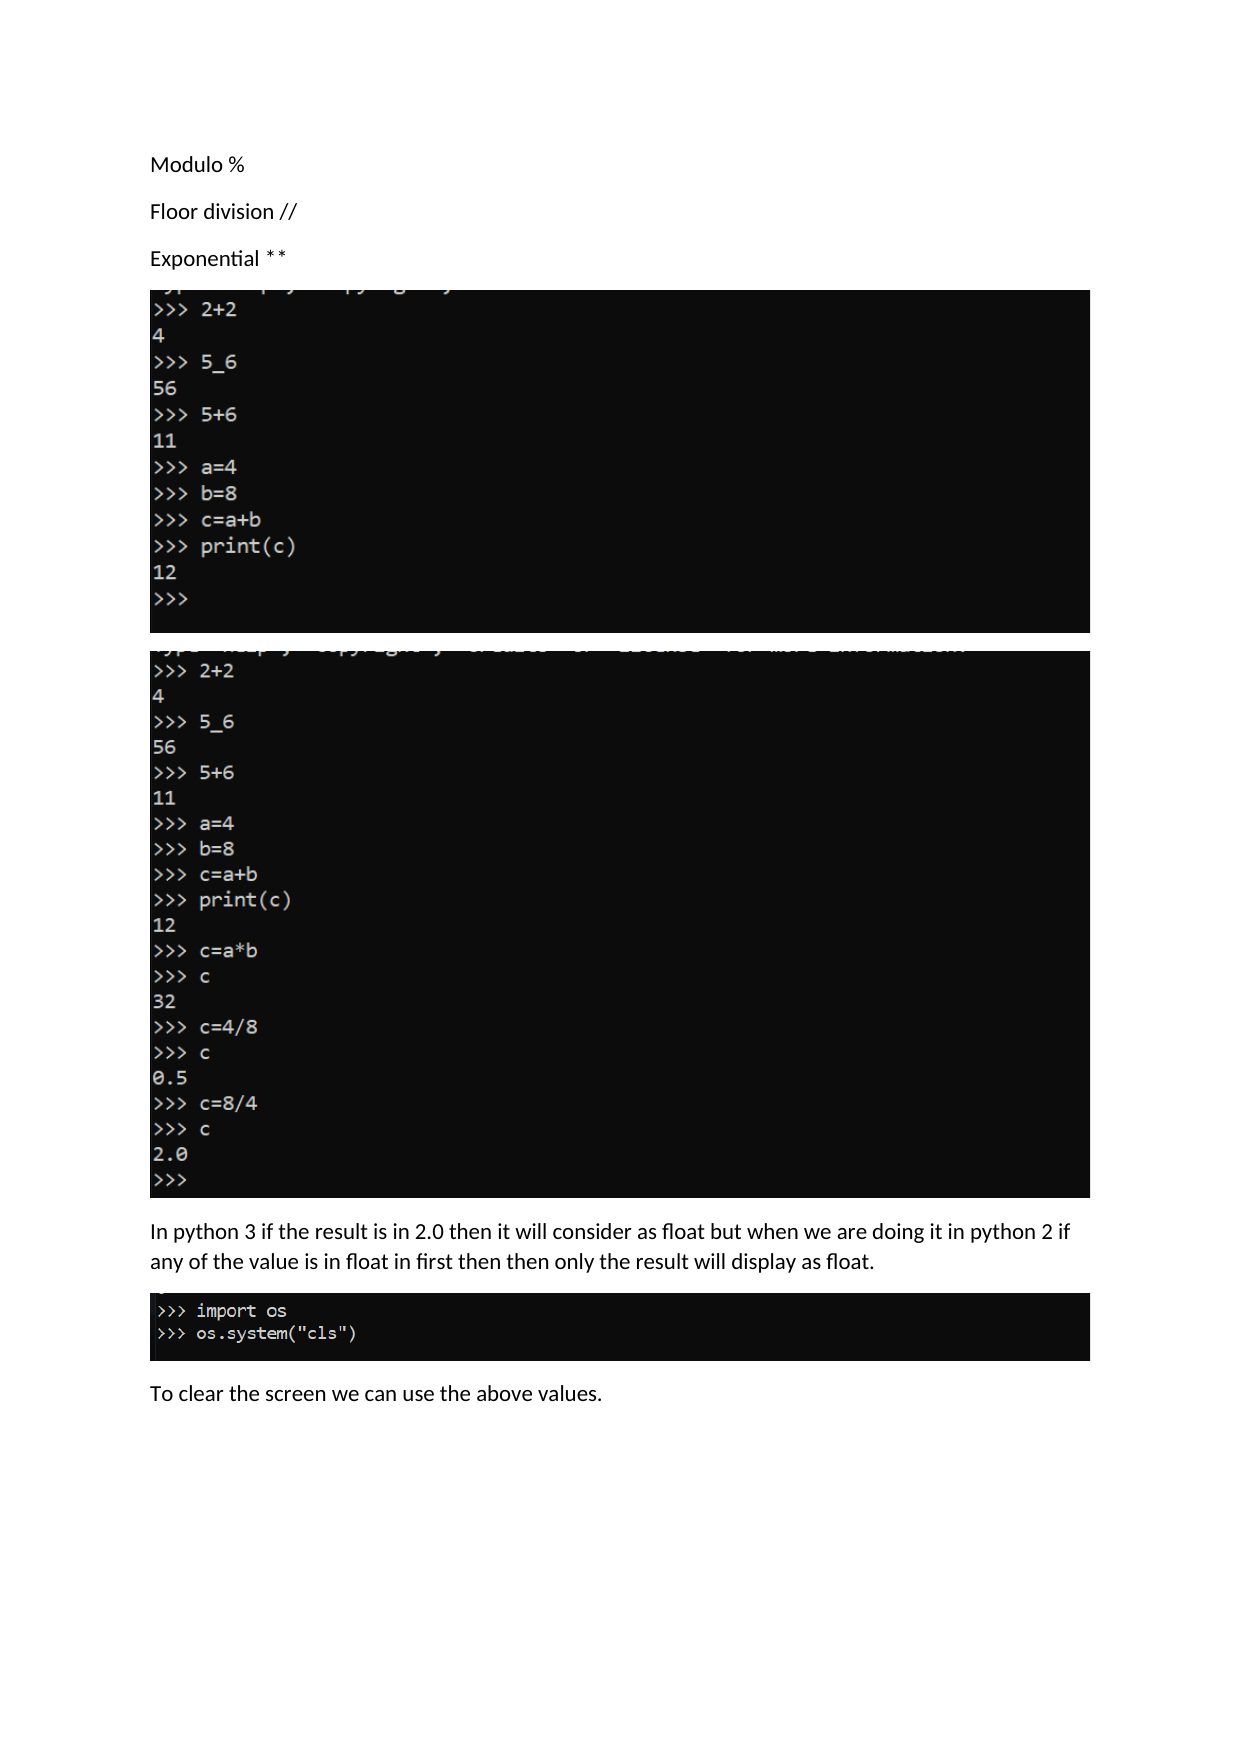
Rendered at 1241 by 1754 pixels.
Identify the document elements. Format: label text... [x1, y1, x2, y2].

picture [150, 290, 1091, 633]
text Floor division // [150, 197, 1090, 225]
text To clear the screen we can use the above values. [150, 1379, 1090, 1407]
text Exponential ** [150, 244, 1090, 272]
text In python 3 if the result is in 2.0 then it will consider as float but when we are doing it in python 2 if any of the value is in float in first then then only the result will display as float. [150, 1217, 1090, 1275]
picture [150, 1293, 1091, 1361]
picture [150, 651, 1091, 1198]
text Modulo % [150, 150, 1090, 178]
